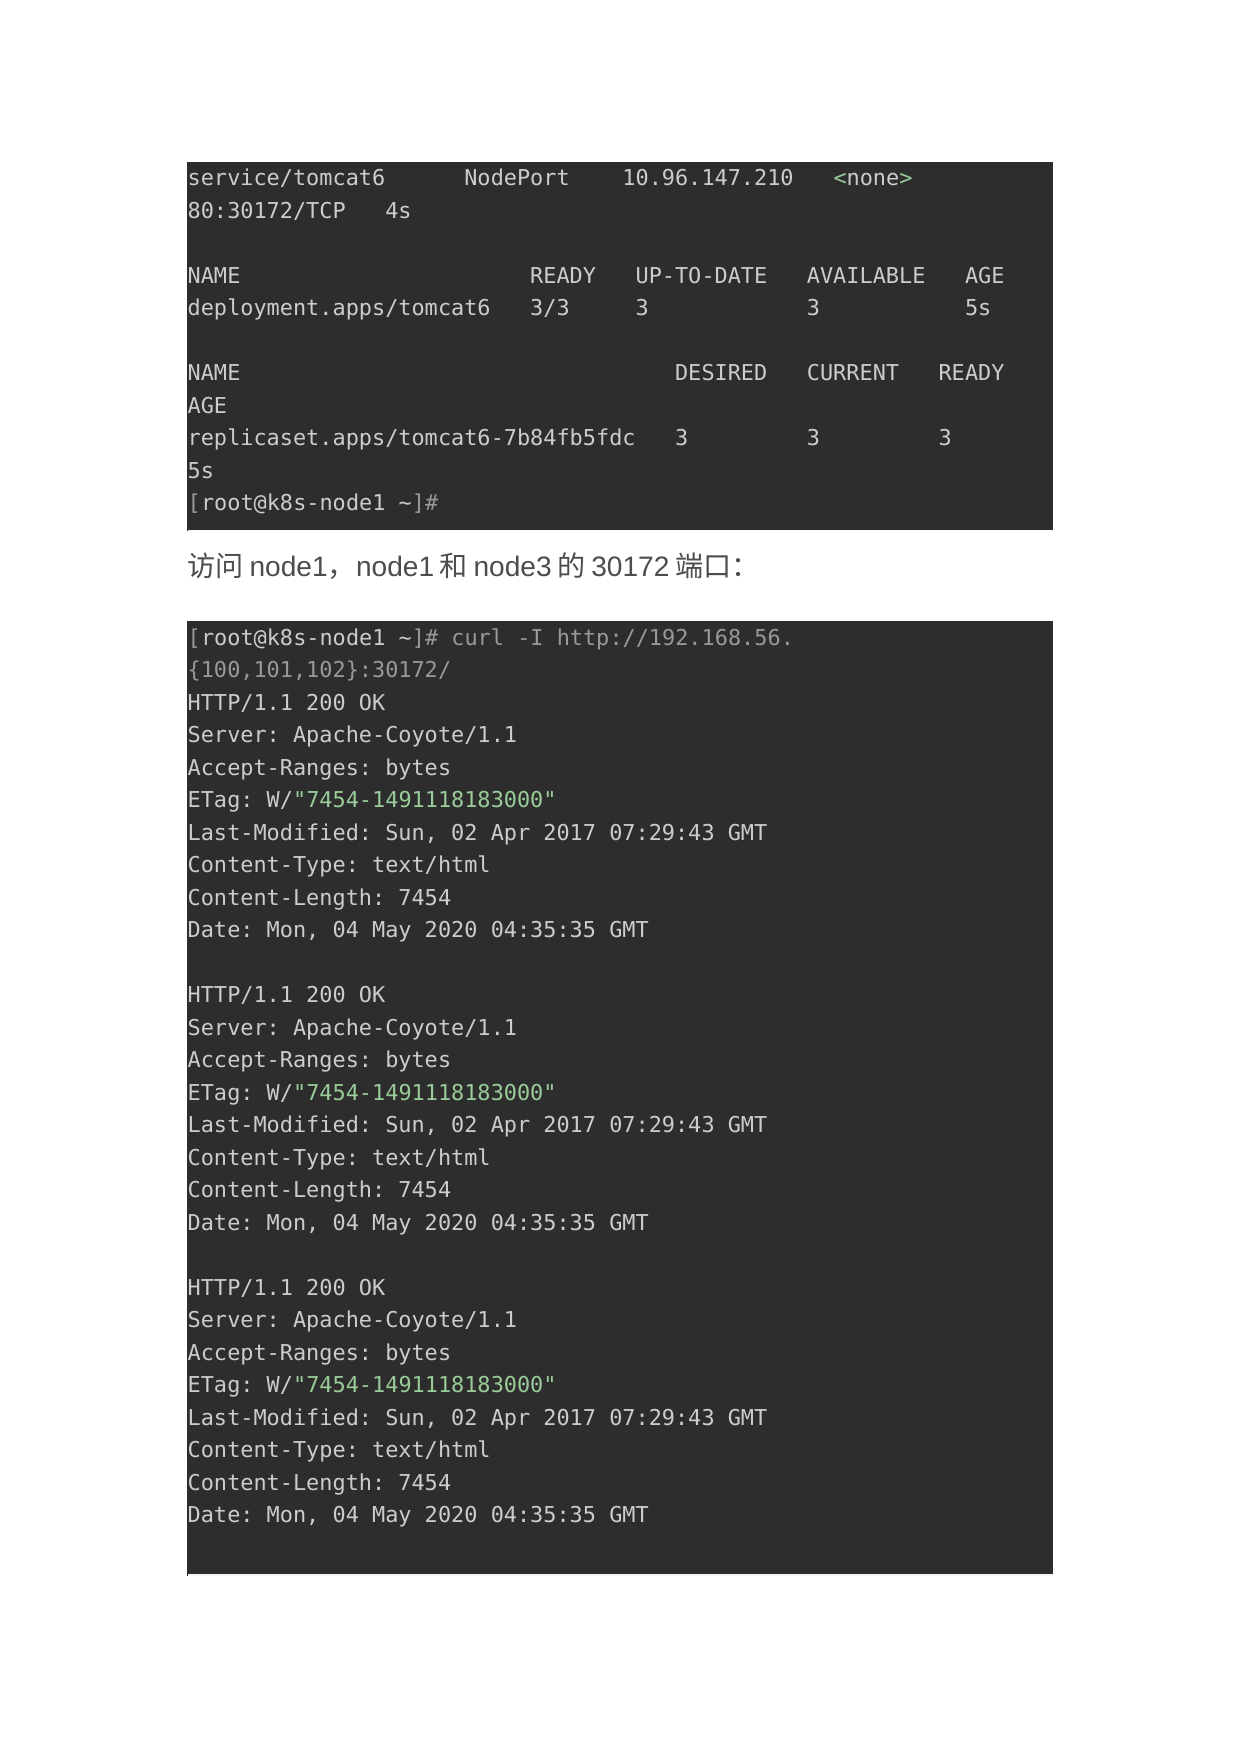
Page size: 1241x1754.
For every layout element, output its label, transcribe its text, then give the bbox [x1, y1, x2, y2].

text Content-Type: text/html [187, 1434, 1053, 1466]
text Server: Apache-Coyote/1.1 [187, 719, 1053, 751]
text Accept-Ranges: bytes [187, 1336, 1053, 1369]
text 访问node1，node1和node3的30172端口： [187, 531, 1053, 596]
text replicaset.apps/tomcat6-7b84fb5fdc 3 3 3 5s [187, 422, 1053, 487]
text NAME READY UP-TO-DATE AVAILABLE AGE [187, 259, 1053, 292]
text Content-Length: 7454 [187, 1174, 1053, 1206]
text ETag: W/"7454-1491118183000" [187, 1076, 1053, 1109]
text HTTP/1.1 200 OK [187, 979, 1053, 1011]
text Last-Modified: Sun, 02 Apr 2017 07:29:43 GMT [187, 1401, 1053, 1434]
text Server: Apache-Coyote/1.1 [187, 1011, 1053, 1044]
text Accept-Ranges: bytes [187, 751, 1053, 784]
text HTTP/1.1 200 OK [187, 686, 1053, 719]
text Content-Length: 7454 [187, 881, 1053, 914]
text NAME DESIRED CURRENT READY AGE [187, 357, 1053, 422]
text ETag: W/"7454-1491118183000" [187, 1369, 1053, 1401]
text Content-Type: text/html [187, 1141, 1053, 1174]
text Date: Mon, 04 May 2020 04:35:35 GMT [187, 1499, 1053, 1531]
text Server: Apache-Coyote/1.1 [187, 1304, 1053, 1336]
text Last-Modified: Sun, 02 Apr 2017 07:29:43 GMT [187, 816, 1053, 849]
text Accept-Ranges: bytes [187, 1044, 1053, 1076]
text Last-Modified: Sun, 02 Apr 2017 07:29:43 GMT [187, 1109, 1053, 1141]
text deployment.apps/tomcat6 3/3 3 3 5s [187, 292, 1053, 324]
text Content-Type: text/html [187, 849, 1053, 881]
text Date: Mon, 04 May 2020 04:35:35 GMT [187, 914, 1053, 946]
text HTTP/1.1 200 OK [187, 1271, 1053, 1304]
text [root@k8s-node1 ~]# curl -I http://192.168.56.{100,101,102}:30172/ [187, 621, 1053, 686]
text Date: Mon, 04 May 2020 04:35:35 GMT [187, 1206, 1053, 1239]
text service/tomcat6 NodePort 10.96.147.210 <none> 80:30172/TCP 4s [187, 162, 1053, 227]
text ETag: W/"7454-1491118183000" [187, 784, 1053, 816]
text Content-Length: 7454 [187, 1466, 1053, 1499]
text [root@k8s-node1 ~]# [187, 487, 1053, 531]
